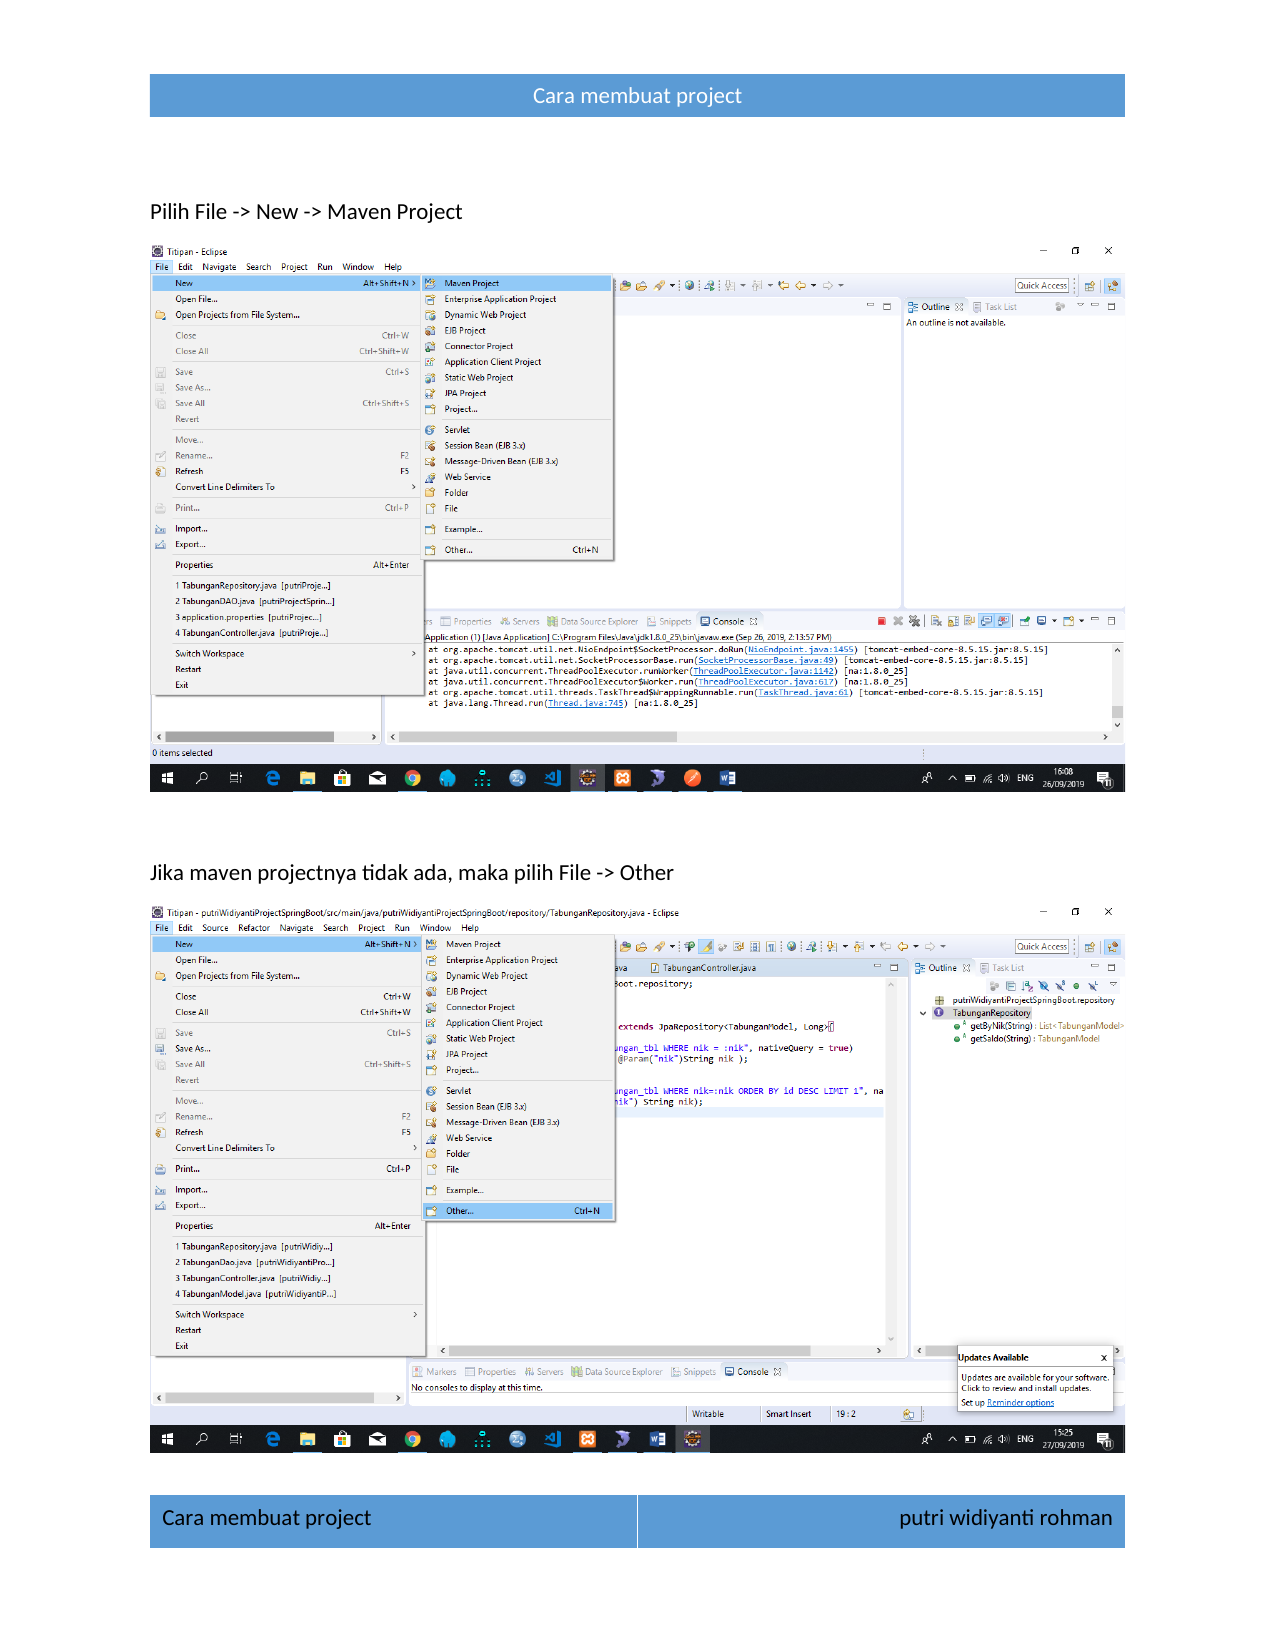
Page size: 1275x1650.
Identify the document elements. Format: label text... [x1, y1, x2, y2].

text Pilih File -> New -> Maven Project [150, 197, 1125, 225]
picture [150, 243, 1125, 792]
text Jika maven projectnya tidak ada, maka pilih File -> Other [150, 858, 1125, 886]
picture [150, 904, 1125, 1453]
